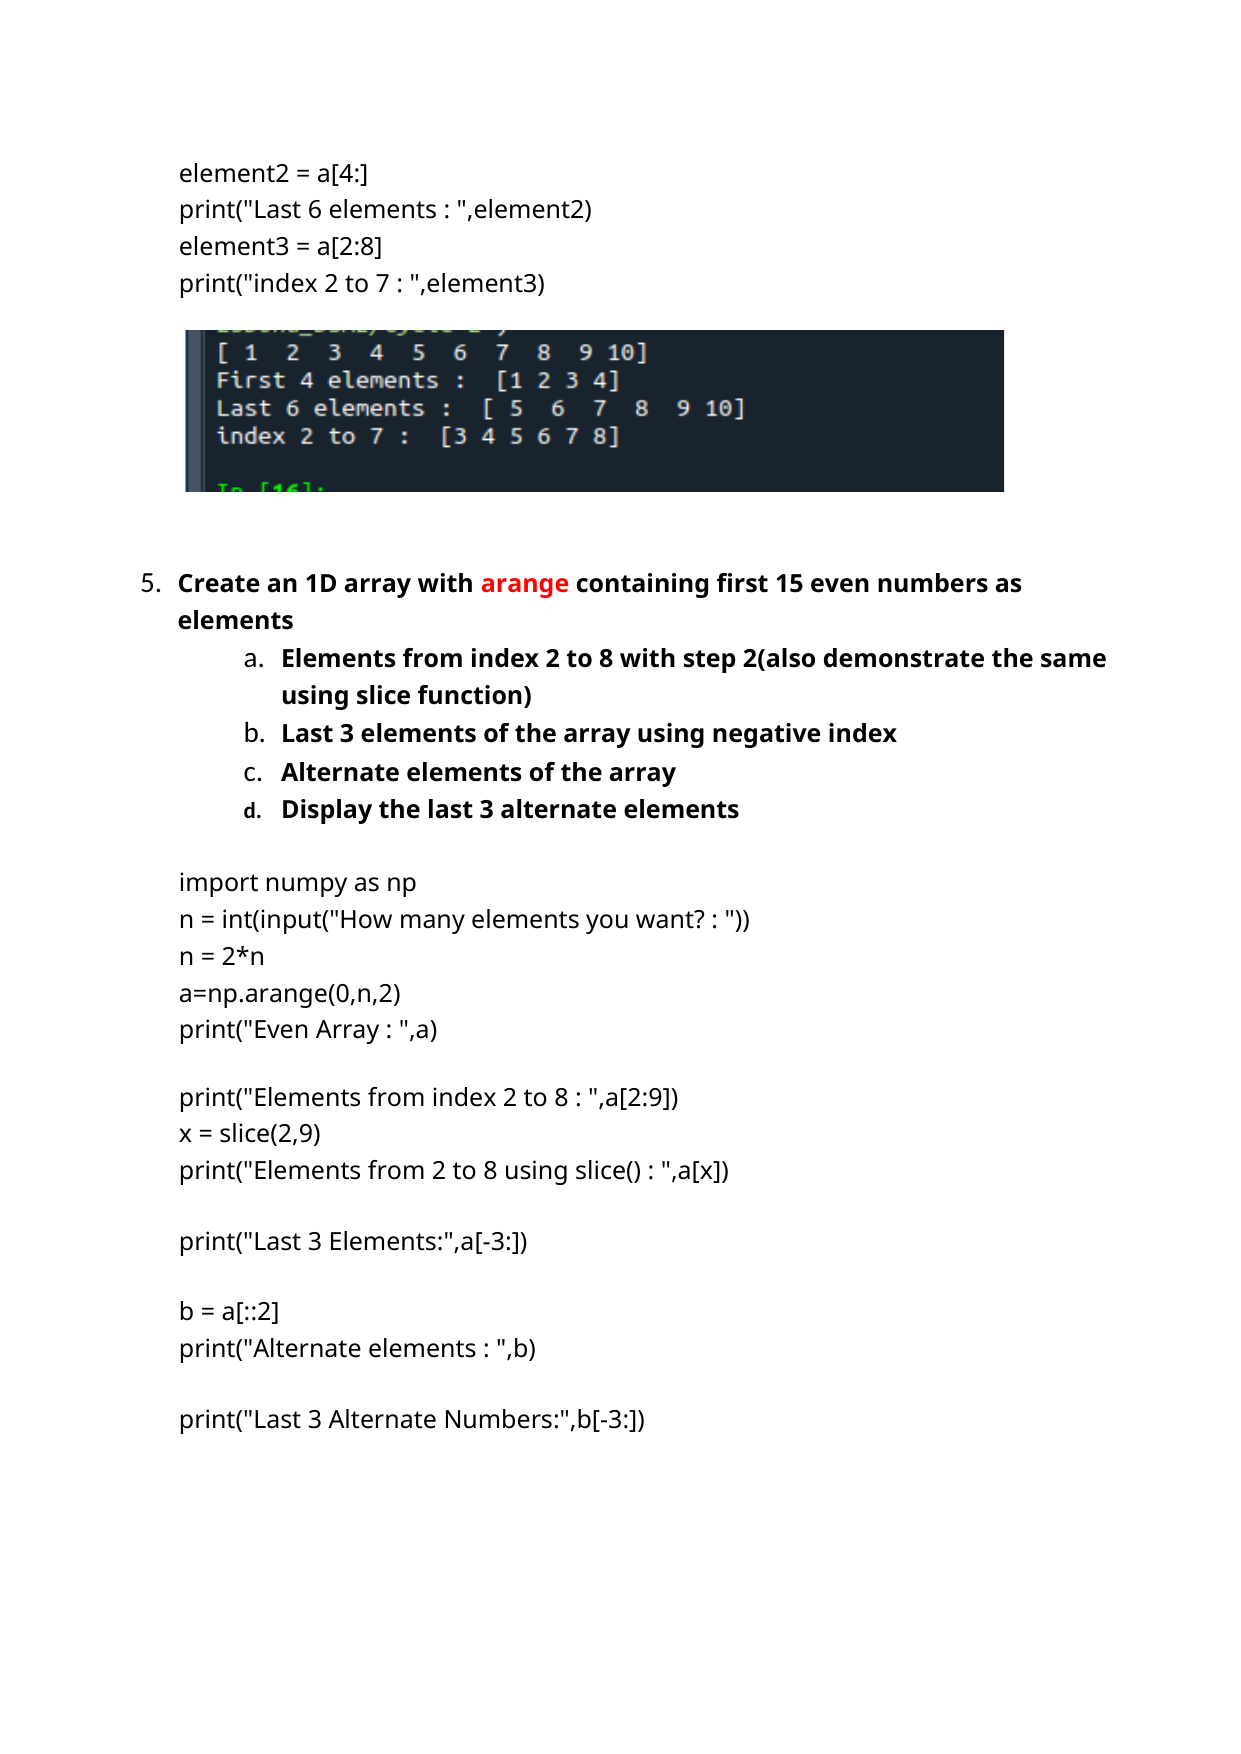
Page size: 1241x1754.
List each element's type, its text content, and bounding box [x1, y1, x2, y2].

list Create an 1D array with arange containing first 15 even numbers as elements [140, 564, 1120, 637]
list print("Last 3 Alternate Numbers:",b[-3:]) [104, 1401, 1120, 1435]
list print("index 2 to 7 : ",element3) [104, 266, 1120, 299]
list print("Even Array : ",a) [104, 1012, 1120, 1046]
list n = 2*n [104, 938, 1120, 973]
list n = int(input("How many elements you want? : ")) [104, 902, 1120, 936]
list import numpy as np [104, 865, 1120, 899]
list x = slice(2,9) [104, 1116, 1120, 1150]
list element3 = a[2:8] [104, 229, 1120, 263]
list print("Elements from index 2 to 8 : ",a[2:9]) [104, 1079, 1120, 1113]
list element2 = a[4:] [104, 155, 1120, 189]
list b = a[::2] [104, 1294, 1120, 1328]
list Display the last 3 alternate elements [243, 791, 1120, 826]
list print("Last 6 elements : ",element2) [104, 192, 1120, 226]
list a=np.arange(0,n,2) [104, 975, 1120, 1009]
list Last 3 elements of the array using negative index [243, 714, 1120, 750]
list print("Elements from 2 to 8 using slice() : ",a[x]) [104, 1153, 1120, 1187]
list print("Last 3 Elements:",a[-3:]) [104, 1223, 1120, 1257]
list Elements from index 2 to 8 with step 2(also demonstrate the same using slice function) [243, 639, 1120, 712]
list print("Alternate elements : ",b) [104, 1331, 1120, 1365]
list Alternate elements of the array [243, 753, 1120, 789]
picture [185, 330, 1005, 492]
